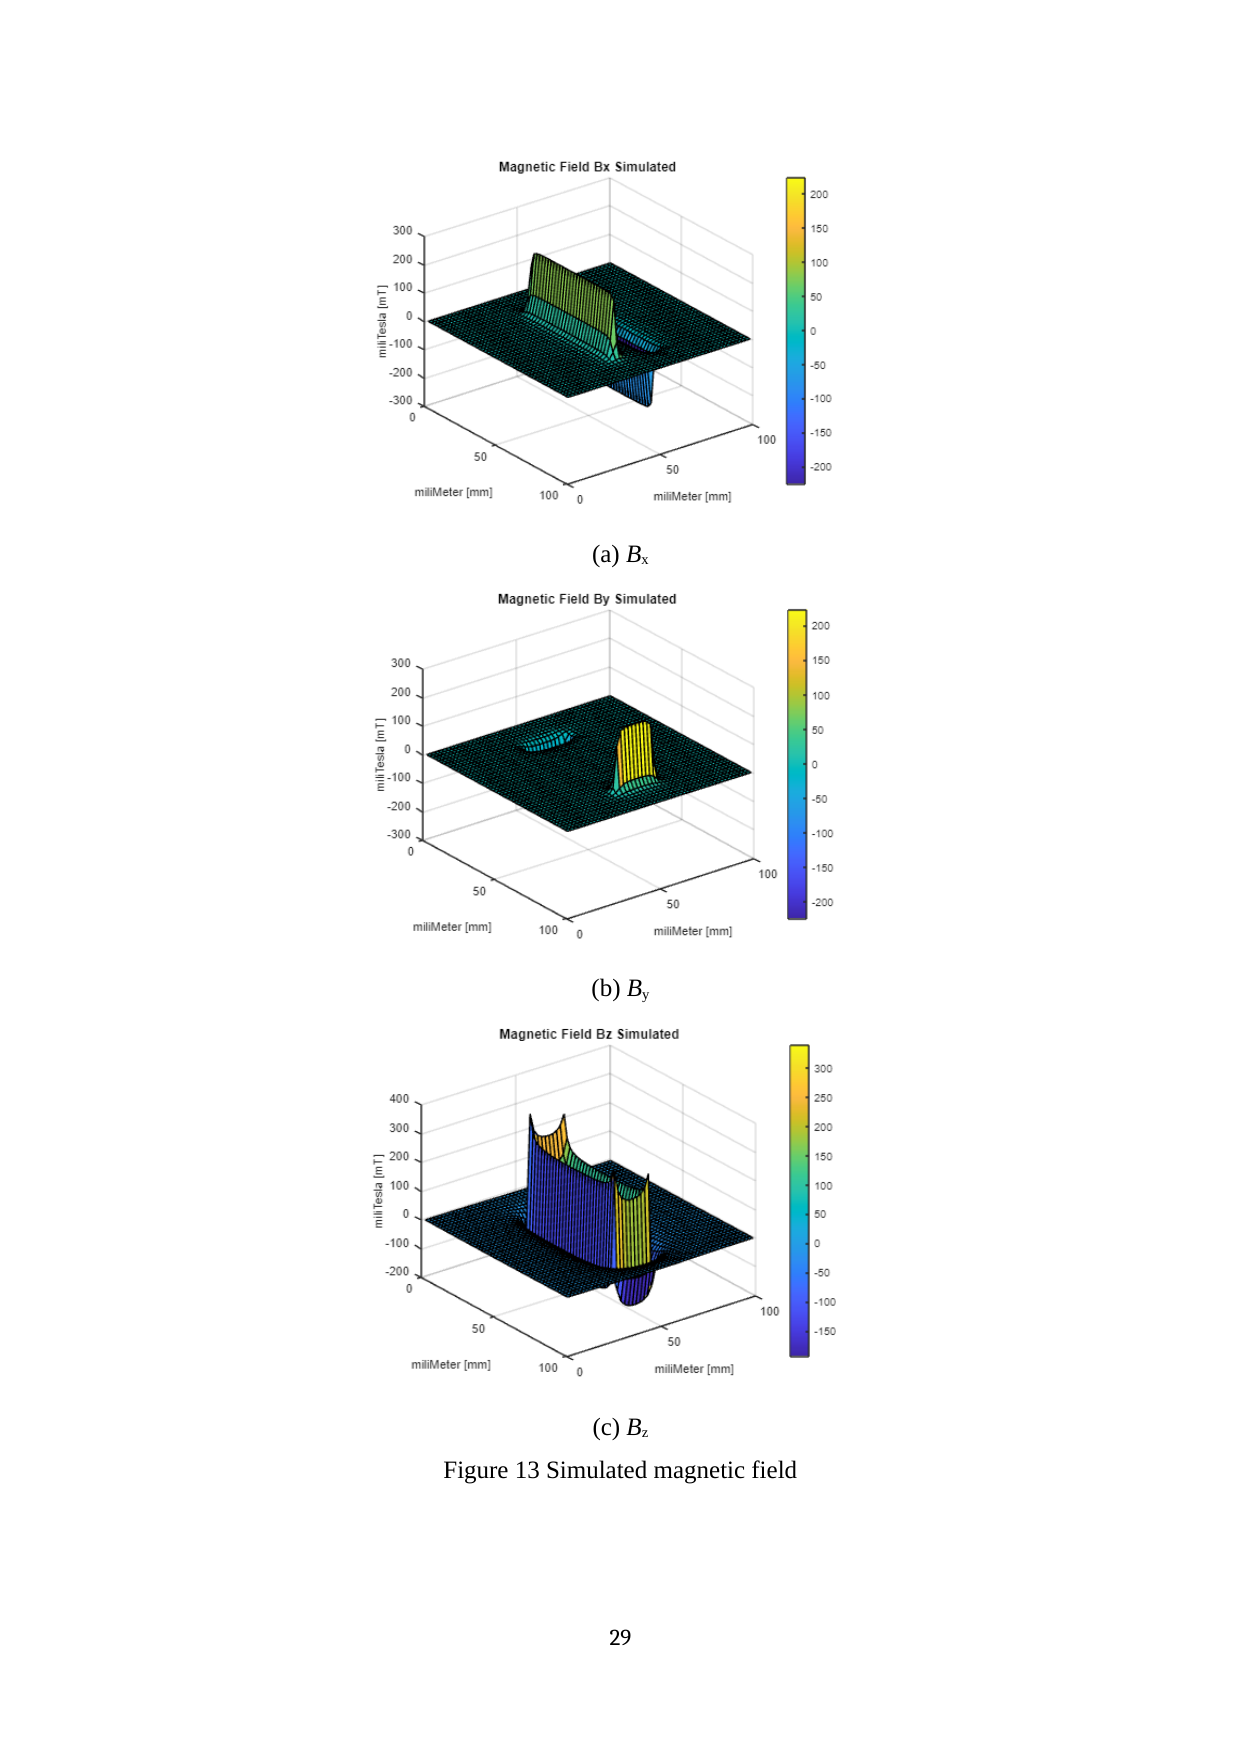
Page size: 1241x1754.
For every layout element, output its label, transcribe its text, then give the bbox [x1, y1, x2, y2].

text (b) By [150, 973, 1090, 1002]
text (a) Bx [150, 539, 1090, 568]
picture [366, 1016, 874, 1398]
text Figure 13 Simulated magnetic field [150, 1455, 1090, 1484]
picture [368, 582, 872, 960]
picture [370, 150, 870, 525]
text (c) Bz [150, 1412, 1090, 1441]
